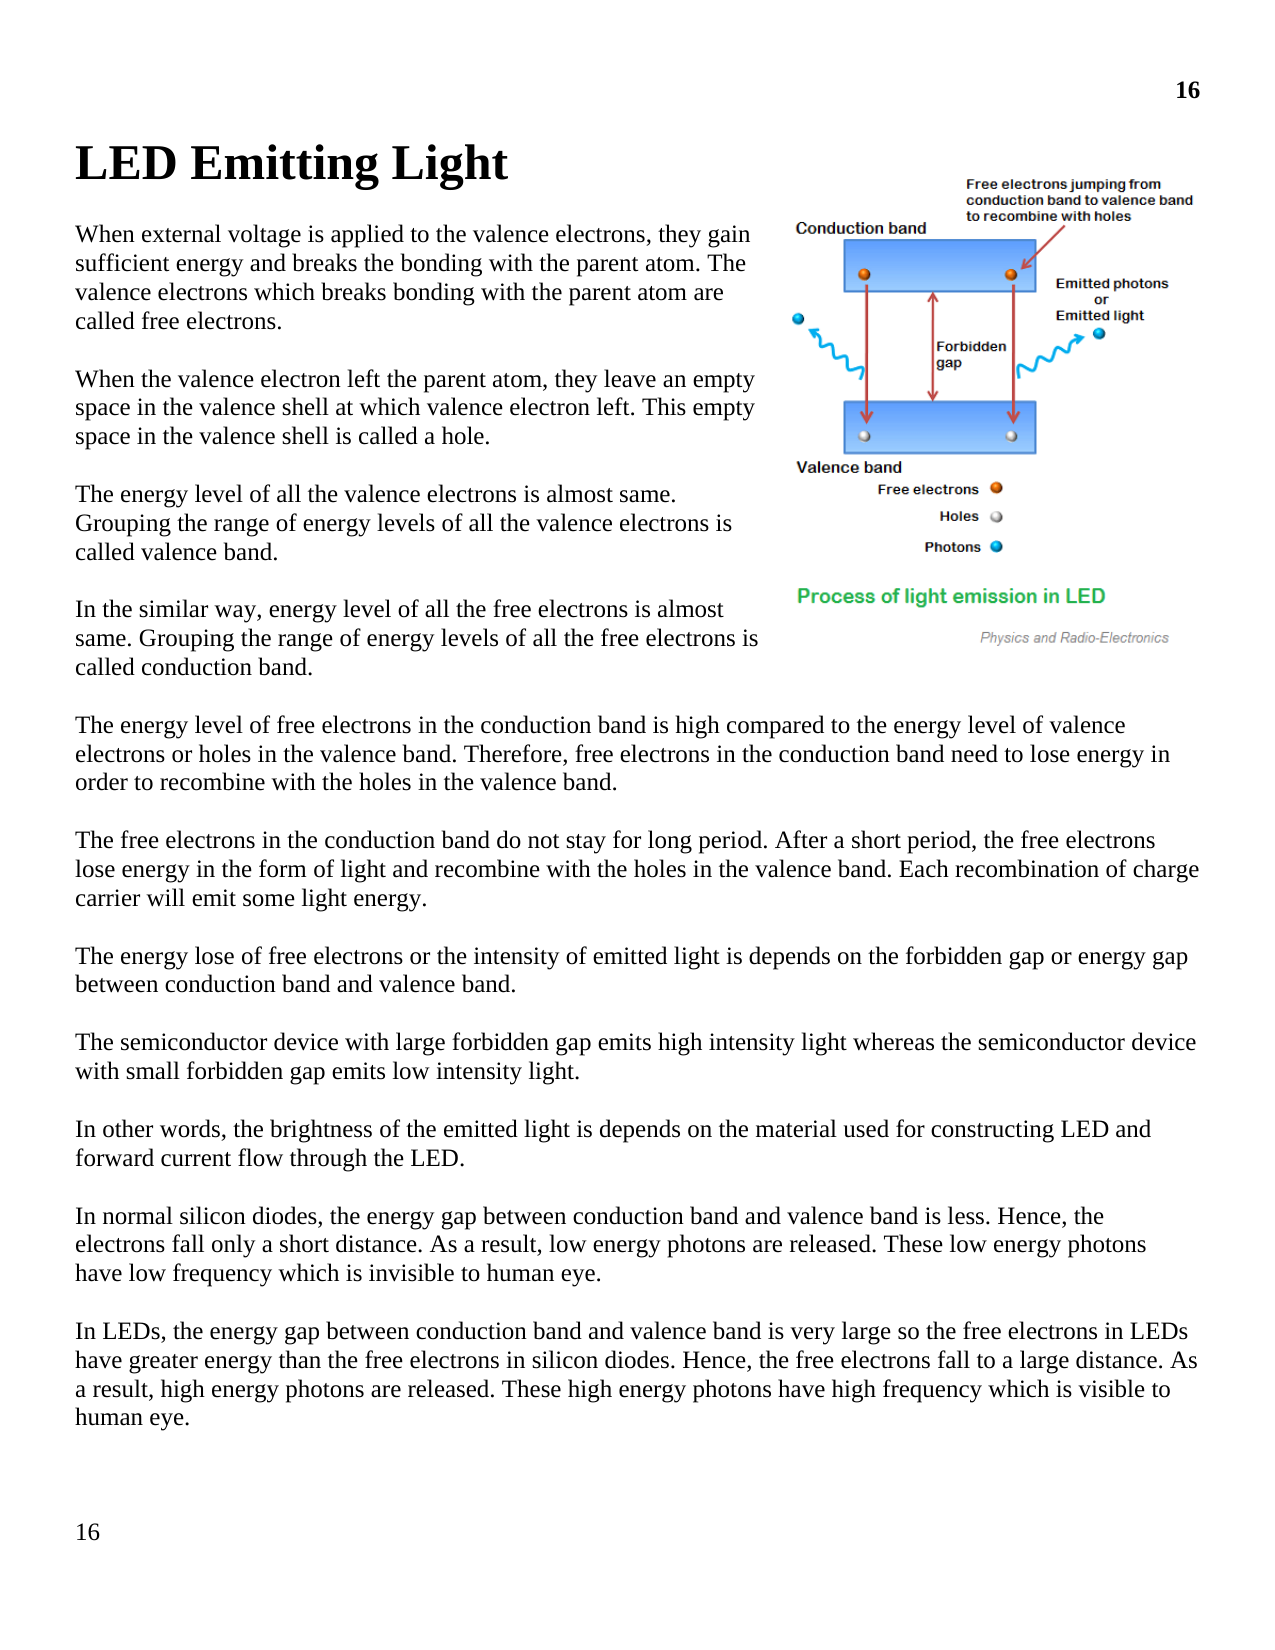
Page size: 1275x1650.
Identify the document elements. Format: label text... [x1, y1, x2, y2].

picture [787, 175, 1206, 648]
text When the valence electron left the parent atom, they leave an empty space in the valence shell at which valence electron left. This empty space in the valence shell is called a hole. [75, 364, 787, 450]
text In normal silicon diodes, the energy gap between conduction band and valence band is less. Hence, the electrons fall only a short distance. As a result, low energy photons are released. These low energy photons have low frequency which is invisible to human eye. [75, 1201, 1200, 1287]
text The energy lose of free electrons or the intensity of emitted light is depends on the forbidden gap or energy gap between conduction band and valence band. [75, 941, 1200, 998]
text In the similar way, energy level of all the free electrons is almost same. Grouping the range of energy levels of all the free electrons is called conduction band. [75, 594, 1200, 681]
text LED Emitting Light [75, 133, 1200, 190]
text The energy level of free electrons in the conduction band is high compared to the energy level of valence electrons or holes in the valence band. Therefore, free electrons in the conduction band need to lose energy in order to recombine with the holes in the valence band. [75, 710, 1200, 796]
text In other words, the brightness of the emitted light is depends on the material used for constructing LED and forward current flow through the LED. [75, 1114, 1200, 1172]
text The semiconductor device with large forbidden gap emits high intensity light whereas the semiconductor device with small forbidden gap emits low intensity light. [75, 1027, 1200, 1085]
text The energy level of all the valence electrons is almost same. Grouping the range of energy levels of all the valence electrons is called valence band. [75, 479, 787, 565]
text The free electrons in the conduction band do not stay for long period. After a short period, the free electrons lose energy in the form of light and recombine with the holes in the valence band. Each recombination of charge carrier will emit some light energy. [75, 825, 1200, 912]
text In LEDs, the energy gap between conduction band and valence band is very large so the free electrons in LEDs have greater energy than the free electrons in silicon diodes. Hence, the free electrons fall to a large distance. As a result, high energy photons are released. These high energy photons have high frequency which is visible to human eye. [75, 1316, 1200, 1431]
text When external voltage is applied to the valence electrons, they gain sufficient energy and breaks the bonding with the parent atom. The valence electrons which breaks bonding with the parent atom are called free electrons. [75, 219, 787, 334]
